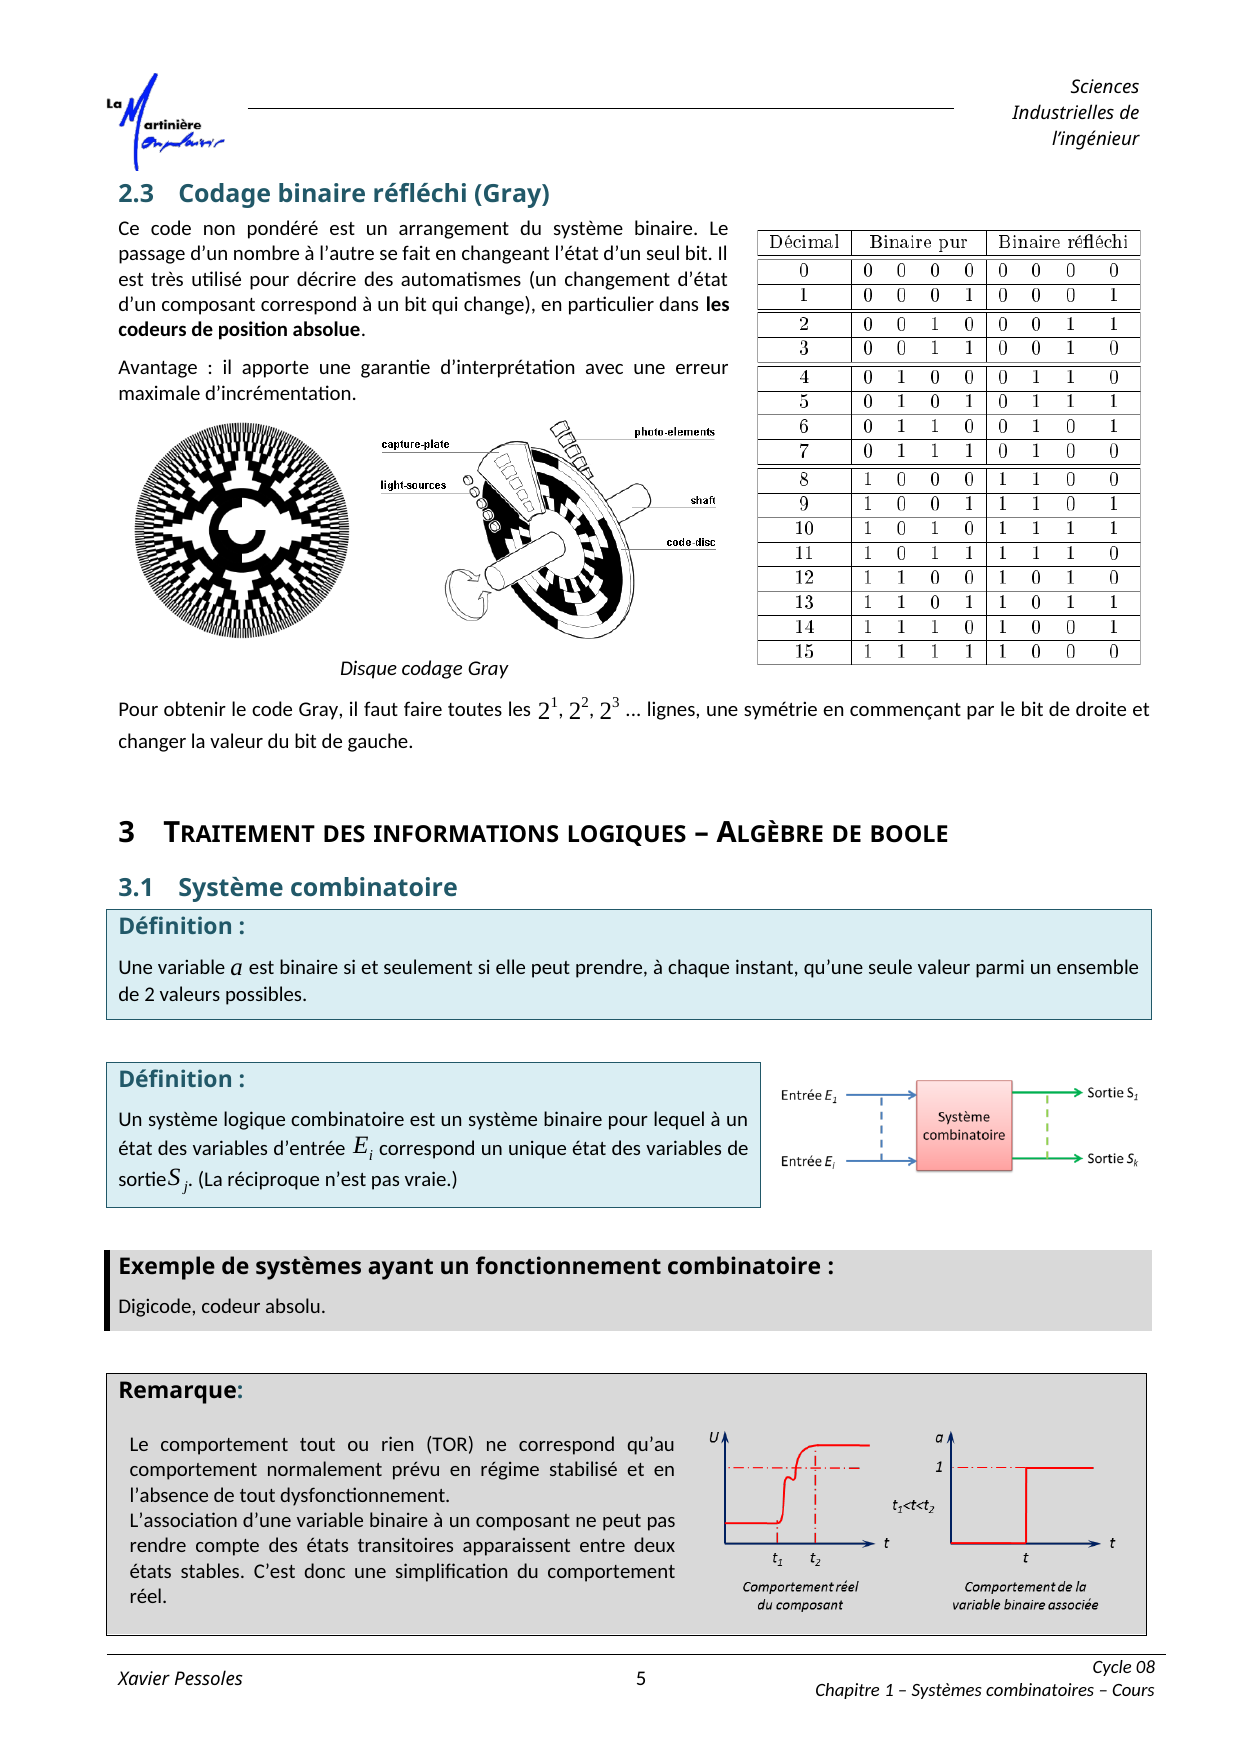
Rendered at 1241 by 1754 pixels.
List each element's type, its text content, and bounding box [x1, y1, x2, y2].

text Pour obtenir le code Gray, il faut faire toutes les , , ... lignes, une symétrie en commençant par le bit de droite et changer la valeur du bit de gauche. [118, 693, 1152, 753]
table_header Ce code non pondéré est un arrangement du système binaire. Le passage d’un nombre à l’autre se fait en changeant l’état d’un seul bit. Il est très utilisé pour décrire des automatismes (un changement d’état d’un composant correspond à un bit qui change), en particulier dans les codeurs de position absolue. Avantage : il apporte une garantie d’interprétation avec une erreur maximale d’incrémentation. [107, 215, 741, 693]
table_header Remarque: [107, 1374, 1146, 1634]
picture [698, 1417, 1124, 1622]
table_header Définition : Une variable est binaire si et seulement si elle peut prendre, à chaque instant, qu’une seule valeur parmi un ensemble de 2 valeurs possibles. [107, 910, 1151, 1019]
subtitle Traitement des informations logiques – Algèbre de boole [118, 811, 1152, 851]
table_header Exemple de systèmes ayant un fonctionnement combinatoire : Digicode, codeur absolu. [110, 1250, 1152, 1331]
table_header [761, 1062, 1163, 1207]
picture [106, 73, 225, 171]
picture [129, 417, 354, 643]
table_header [741, 215, 1157, 693]
table_header Définition : Un système logique combinatoire est un système binaire pour lequel à un état des variables d’entrée correspond un unique état des variables de sortie. (La réciproque n’est pas vraie.) [107, 1063, 760, 1207]
picture [376, 417, 719, 643]
picture [772, 1078, 1152, 1179]
subtitle Codage binaire réfléchi (Gray) [118, 176, 1152, 210]
subtitle Système combinatoire [118, 869, 1152, 903]
picture [757, 230, 1141, 665]
